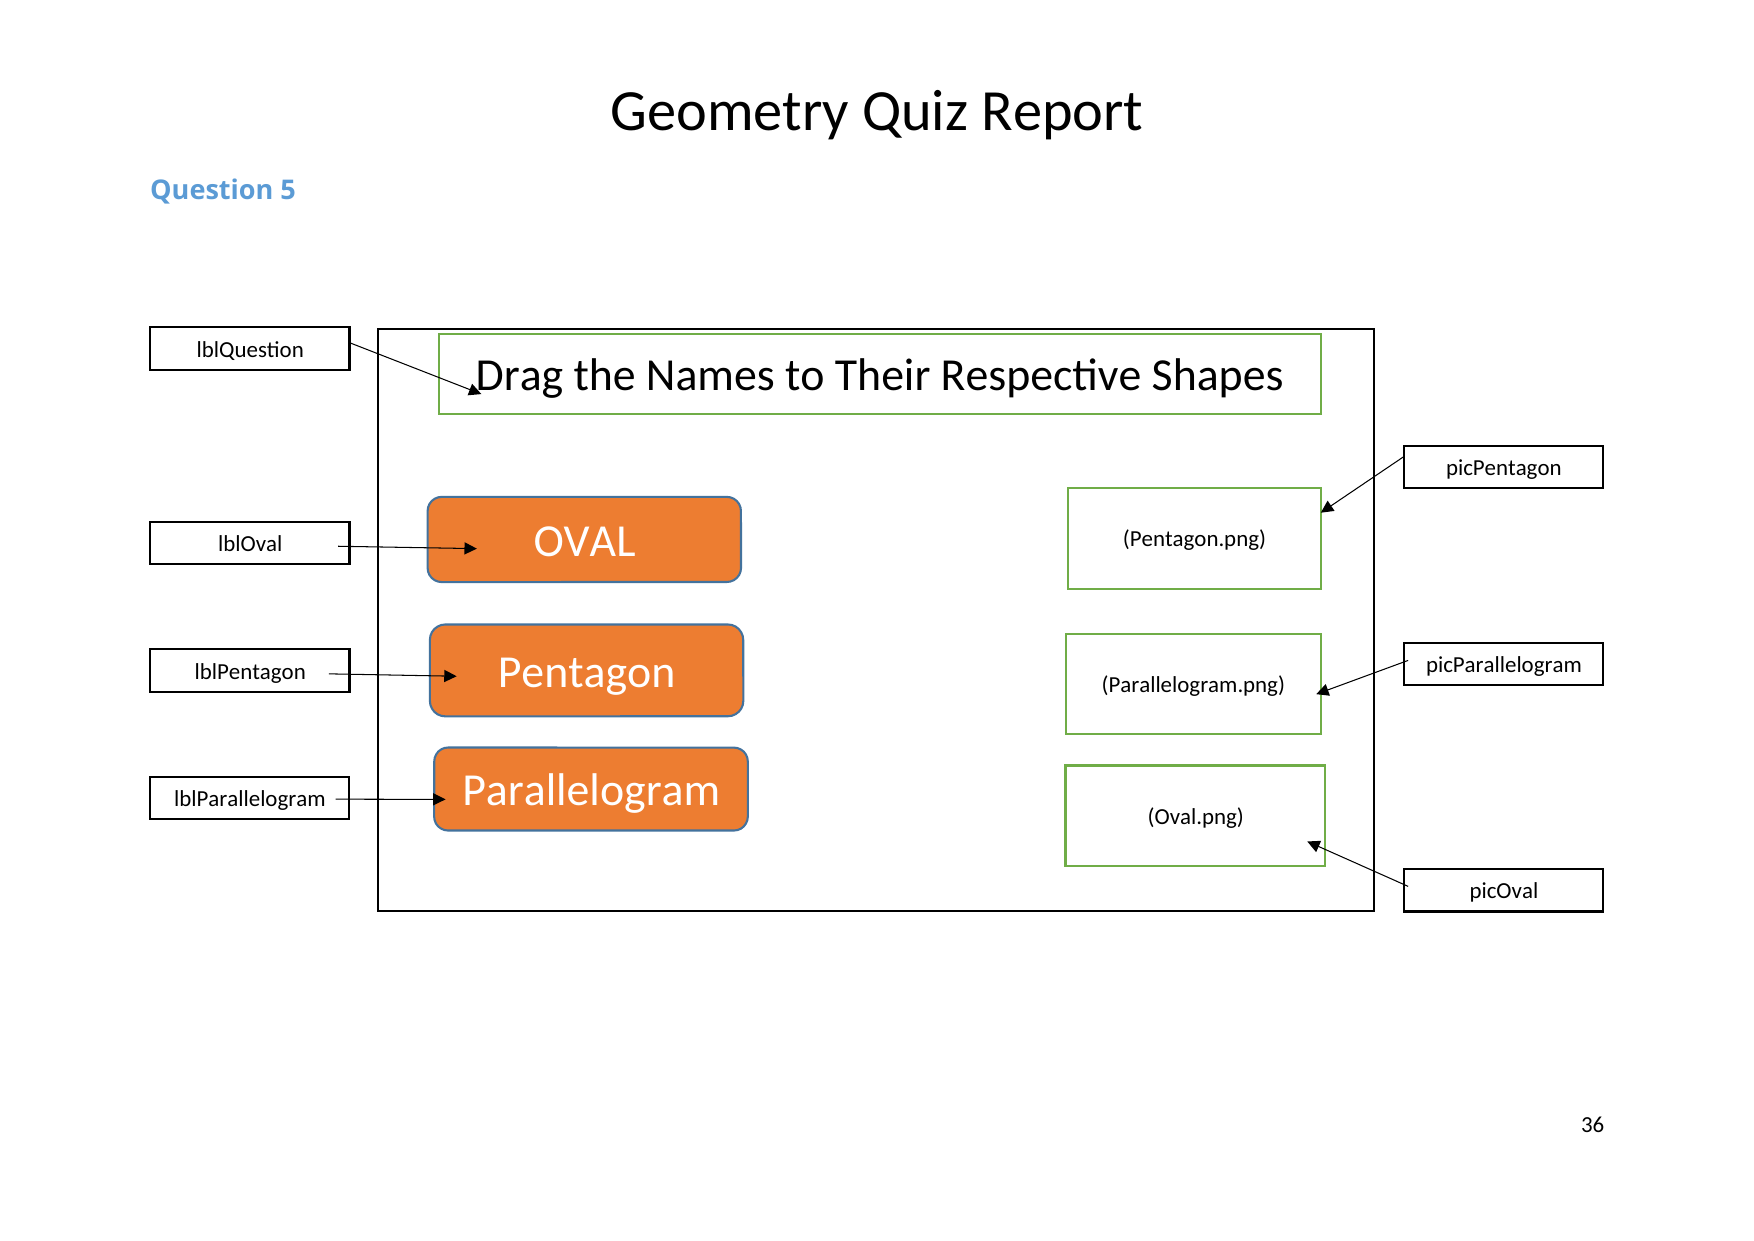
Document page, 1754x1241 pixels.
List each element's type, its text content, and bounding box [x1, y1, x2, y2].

subtitle Question 5 [150, 171, 1604, 208]
